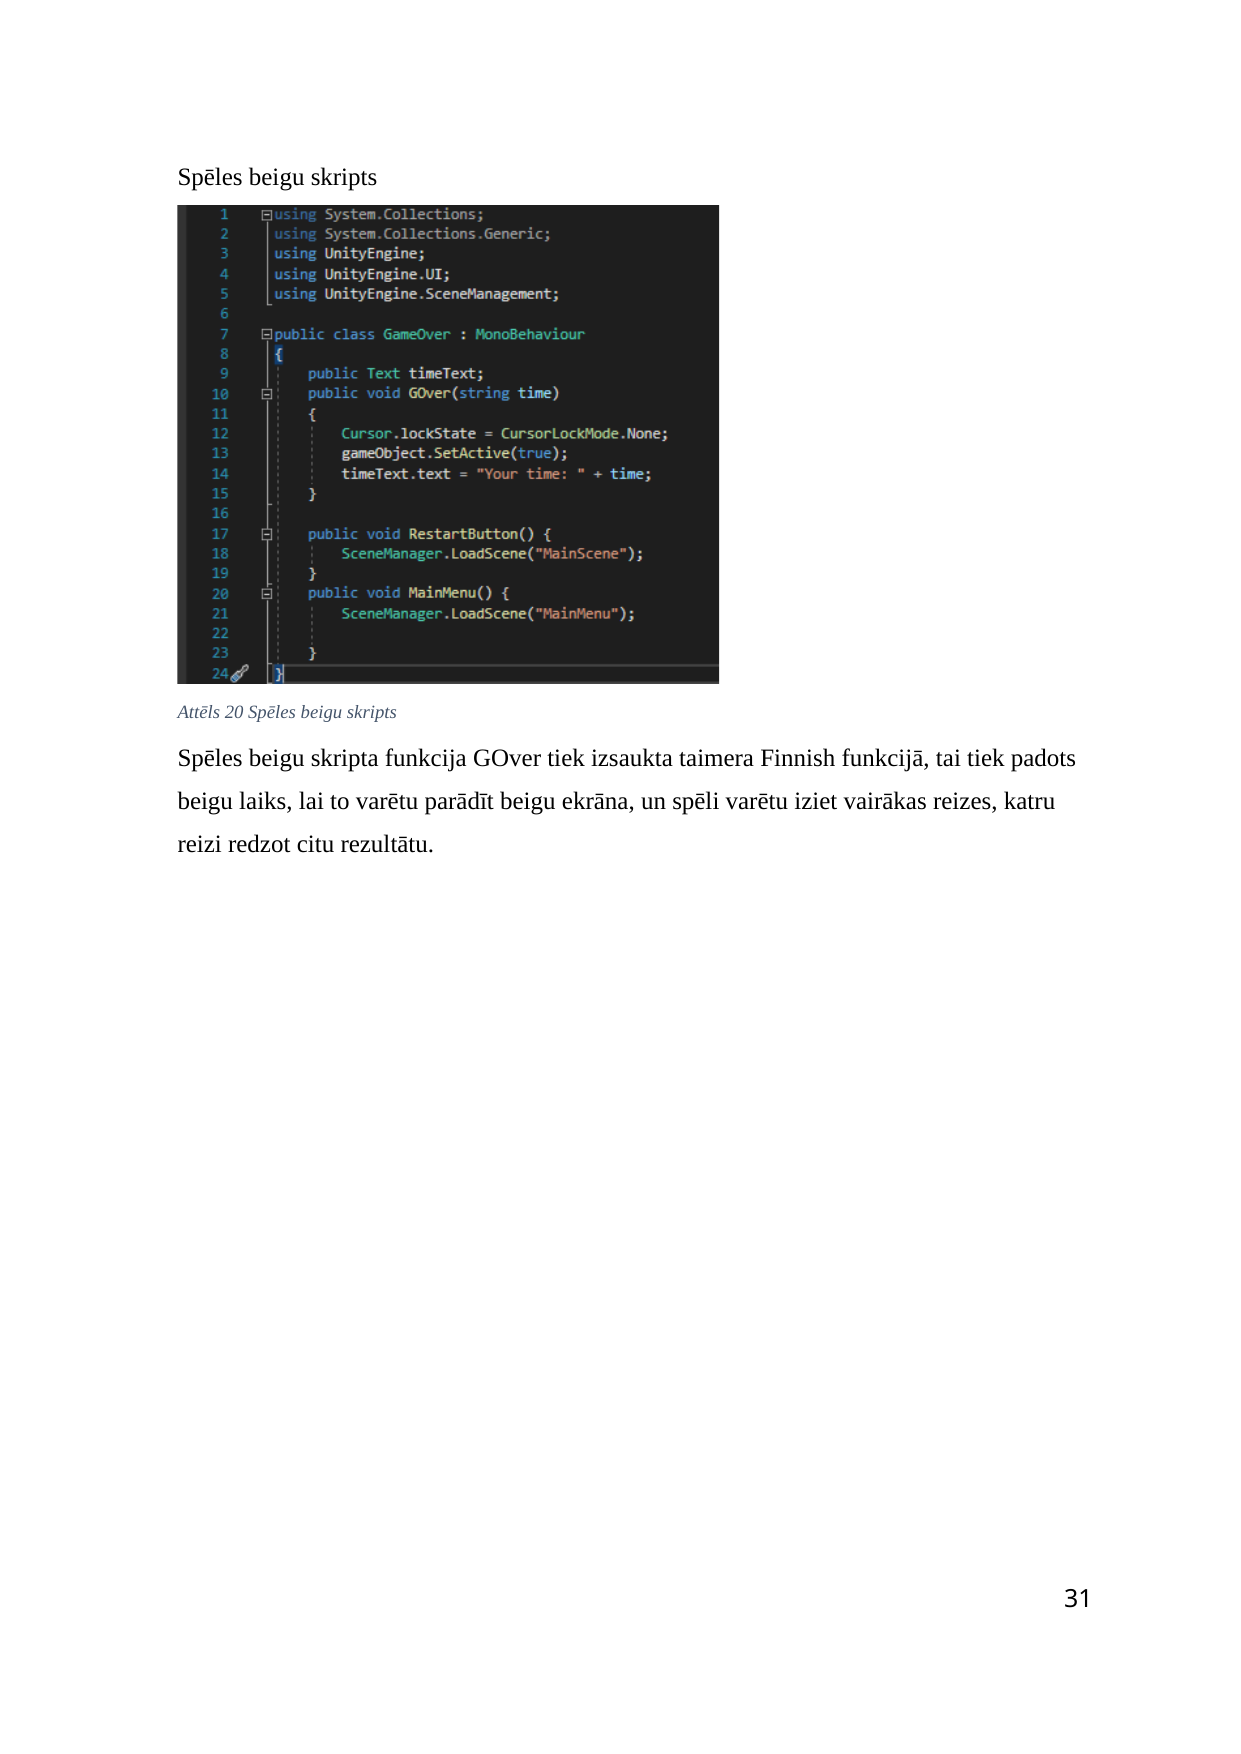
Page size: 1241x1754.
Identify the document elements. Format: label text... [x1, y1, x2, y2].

text Attēls 20 Spēles beigu skripts [177, 701, 1092, 722]
text Spēles beigu skripts [177, 162, 1092, 191]
text Spēles beigu skripta funkcija GOver tiek izsaukta taimera Finnish funkcijā, tai tiek padots beigu laiks, lai to varētu parādīt beigu ekrāna, un spēli varētu iziet vairākas reizes, katru reizi redzot citu rezultātu. [177, 743, 1092, 858]
picture [177, 205, 720, 684]
